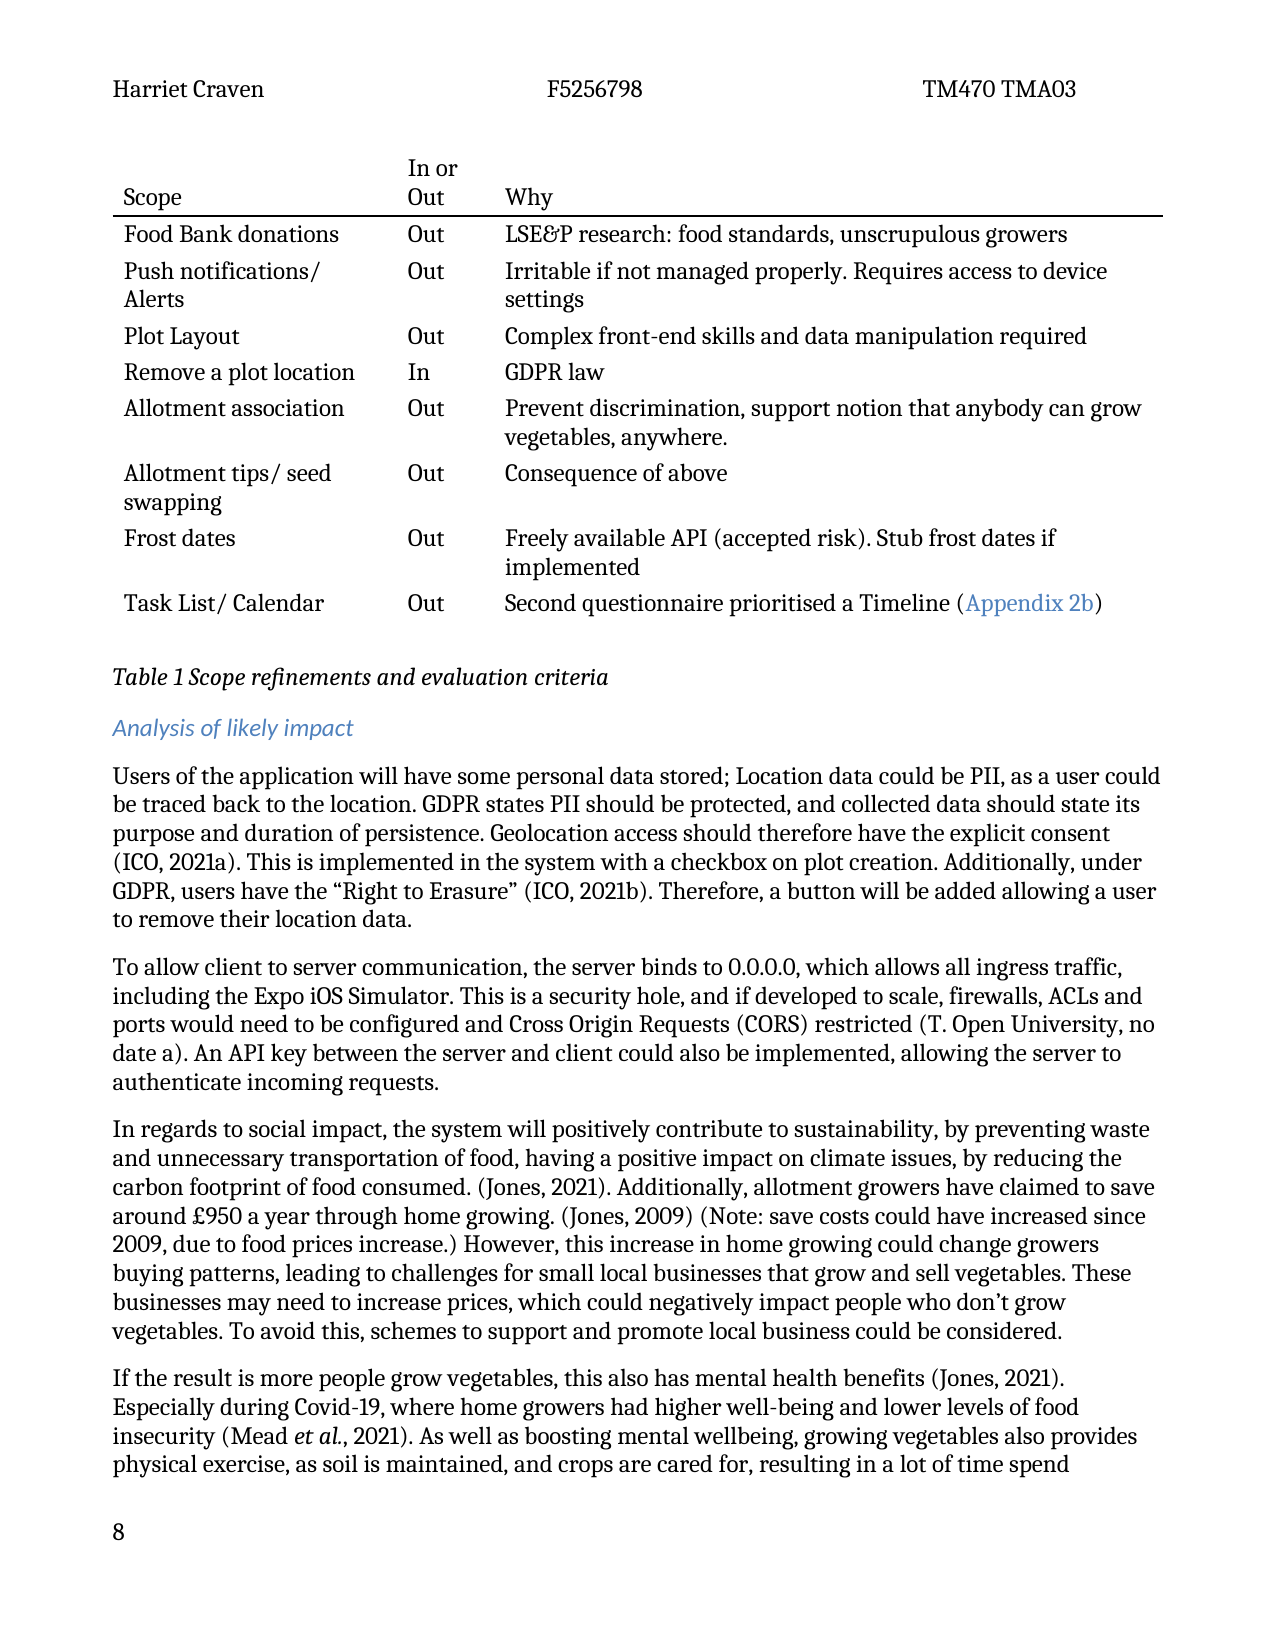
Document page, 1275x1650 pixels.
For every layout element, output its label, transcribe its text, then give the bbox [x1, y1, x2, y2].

table_cell Out [396, 253, 493, 318]
table_cell Out [396, 318, 493, 354]
table_cell Out [396, 585, 493, 622]
table_cell Second questionnaire prioritised a Timeline (Appendix 2b) [494, 585, 1162, 622]
table_cell Complex front-end skills and data manipulation required [494, 318, 1162, 354]
table_cell Remove a plot location [113, 354, 396, 390]
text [112, 1364, 1162, 1479]
table_cell In [396, 354, 493, 390]
table_cell Out [396, 217, 493, 253]
table_cell Frost dates [113, 520, 396, 585]
table_cell Allotment tips/ seed swapping [113, 455, 396, 520]
text Users of the application will have some personal data stored; Location data could be PII, as a user could be traced back to the location. GDPR states PII should be protected, and collected data should state its purpose and duration of persistence. Geolocation access should therefore have the explicit consent (ICO, 2021a). This is implemented in the system with a checkbox on plot creation. Additionally, under GDPR, users have the “Right to Erasure” (ICO, 2021b). Therefore, a button will be added allowing a user to remove their location data. [112, 762, 1162, 934]
table_cell Freely available API (accepted risk). Stub frost dates if implemented [494, 520, 1162, 585]
subtitle Analysis of likely impact [112, 712, 1162, 743]
text In regards to social impact, the system will positively contribute to sustainability, by preventing waste and unnecessary transportation of food, having a positive impact on climate issues, by reducing the carbon footprint of food consumed. (Jones, 2021). Additionally, allotment growers have claimed to save around £950 a year through home growing. (Jones, 2009) (Note: save costs could have increased since 2009, due to food prices increase.) However, this increase in home growing could change growers buying patterns, leading to challenges for small local businesses that grow and sell vegetables. These businesses may need to increase prices, which could negatively impact people who don’t grow vegetables. To avoid this, schemes to support and promote local business could be considered. [112, 1115, 1162, 1345]
table_header Scope [113, 150, 396, 215]
text Table 1 Scope refinements and evaluation criteria [112, 663, 1162, 692]
table_cell Plot Layout [113, 318, 396, 354]
table_cell Out [396, 520, 493, 585]
table_cell Out [396, 455, 493, 520]
table_cell GDPR law [494, 354, 1162, 390]
table_header Why [494, 150, 1162, 215]
table_cell Allotment association [113, 390, 396, 455]
table_cell Push notifications/ Alerts [113, 253, 396, 318]
text To allow client to server communication, the server binds to 0.0.0.0, which allows all ingress traffic, including the Expo iOS Simulator. This is a security hole, and if developed to scale, firewalls, ACLs and ports would need to be configured and Cross Origin Requests (CORS) restricted (T. Open University, no date a). An API key between the server and client could also be implemented, allowing the server to authenticate incoming requests. [112, 953, 1162, 1097]
table_header In or Out [396, 150, 493, 215]
table_cell LSE&P research: food standards, unscrupulous growers [494, 217, 1162, 253]
table_cell Food Bank donations [113, 217, 396, 253]
table_cell Irritable if not managed properly. Requires access to device settings [494, 253, 1162, 318]
table_cell Out [396, 390, 493, 455]
table_cell Prevent discrimination, support notion that anybody can grow vegetables, anywhere. [494, 390, 1162, 455]
table_cell Task List/ Calendar [113, 585, 396, 622]
table_cell Consequence of above [494, 455, 1162, 520]
